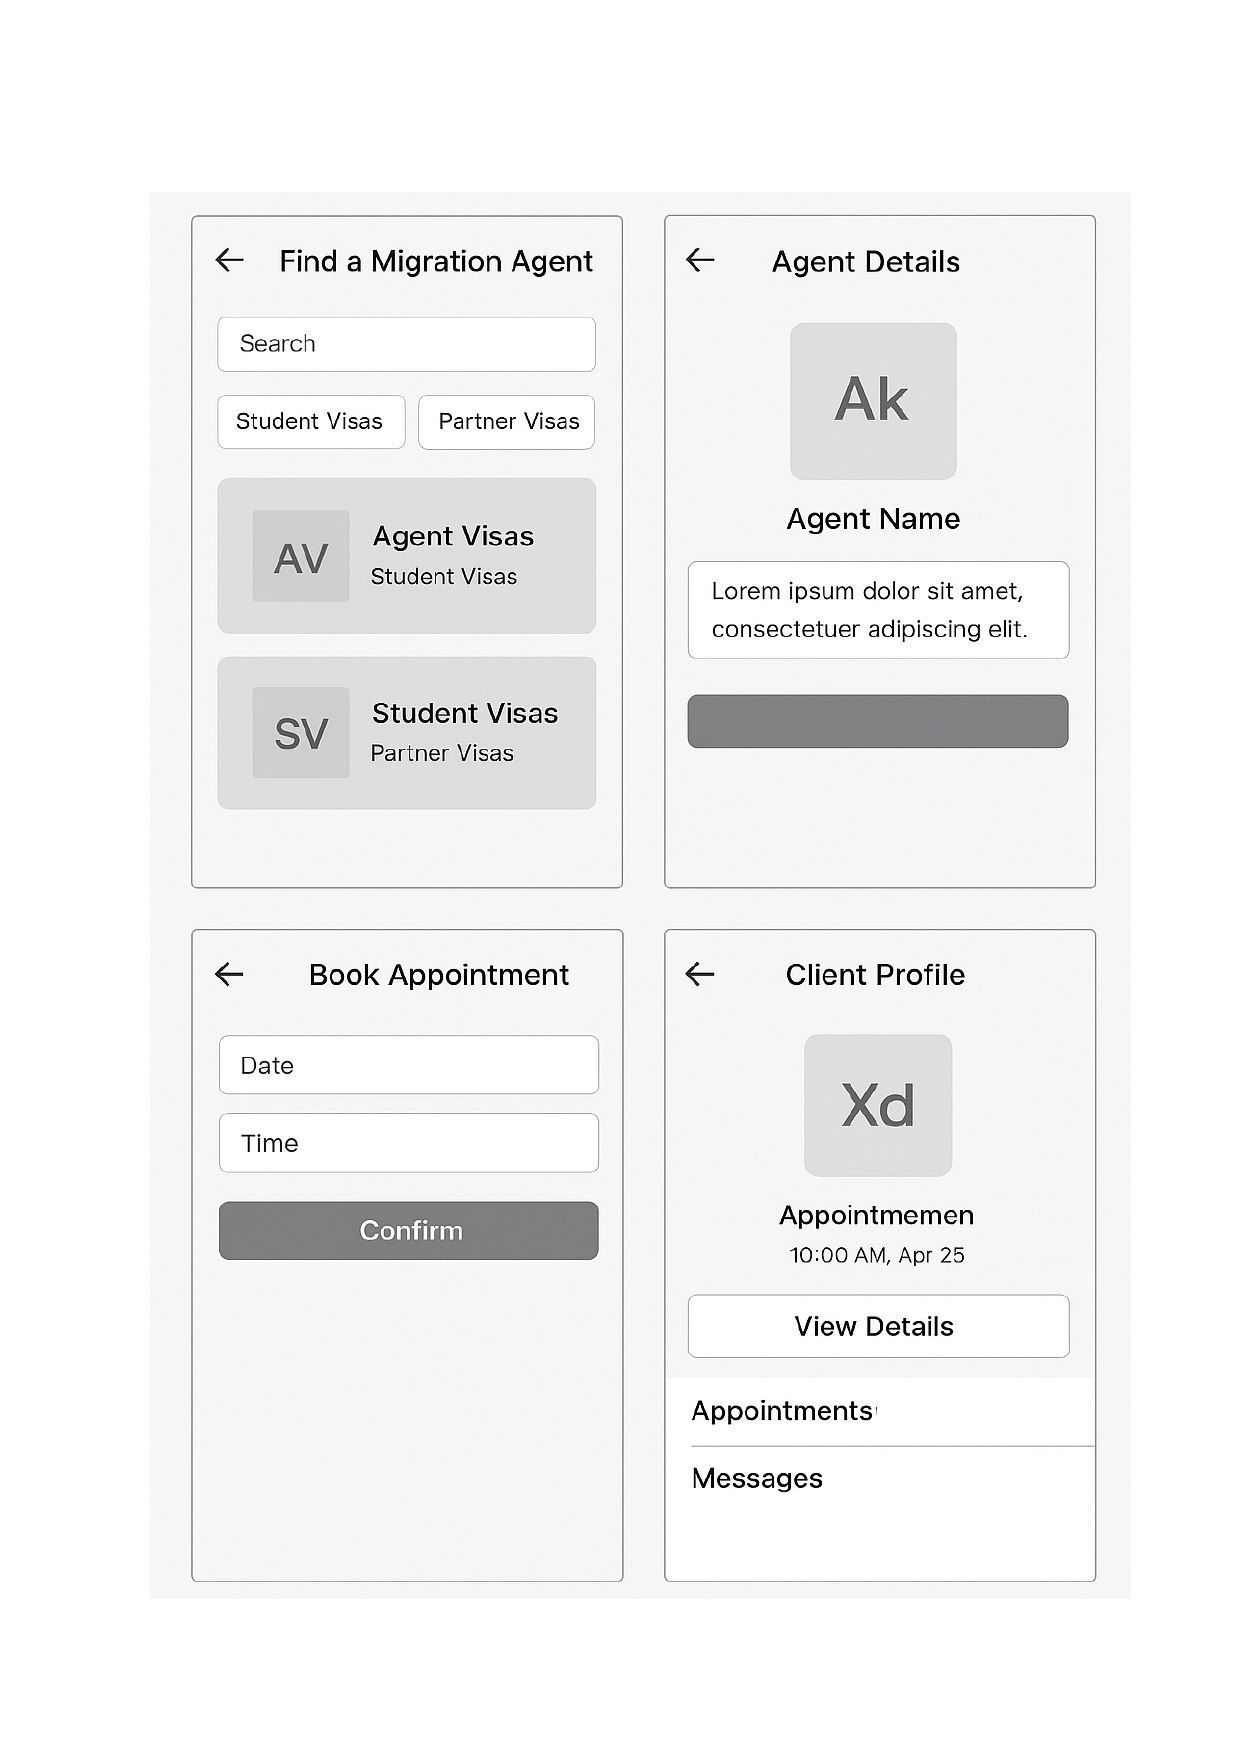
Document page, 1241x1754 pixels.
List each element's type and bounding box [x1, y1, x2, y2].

picture [150, 192, 1130, 1598]
